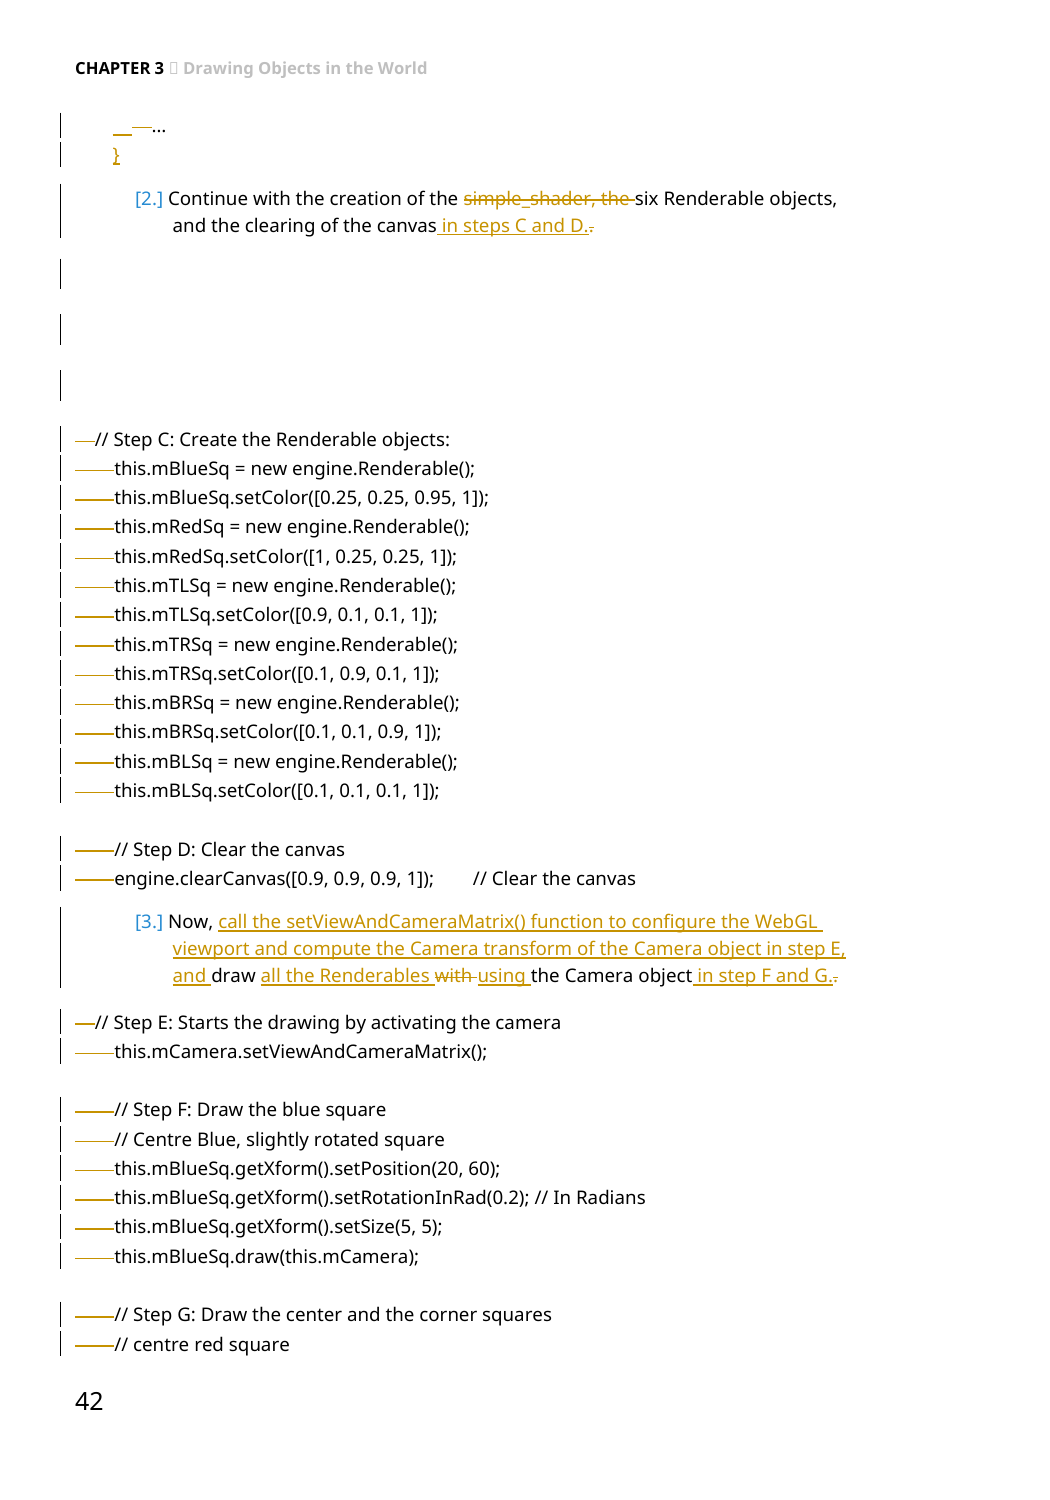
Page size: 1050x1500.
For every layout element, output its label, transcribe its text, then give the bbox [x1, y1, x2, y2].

text engine.clearCanvas([0.9, 0.9, 0.9, 1]); // Clear the canvas [75, 865, 937, 891]
text this.mTRSq.setColor([0.1, 0.9, 0.1, 1]); [75, 660, 937, 686]
text this.mTLSq.setColor([0.9, 0.1, 0.1, 1]); [75, 602, 937, 627]
text this.mBRSq = new engine.Renderable(); [75, 689, 937, 715]
text this.mBlueSq.getXform().setSize(5, 5); [75, 1214, 937, 1239]
text … [75, 112, 937, 138]
text this.mBlueSq = new engine.Renderable(); [75, 455, 937, 481]
text // Step D: Clear the canvas [75, 836, 937, 861]
text this.mCamera.setViewAndCameraMatrix(); [75, 1038, 937, 1064]
text // centre red square [75, 1331, 937, 1356]
text // Step E: Starts the drawing by activating the camera [75, 1009, 937, 1034]
text // Step G: Draw the center and the corner squares [75, 1302, 937, 1327]
text // Step F: Draw the blue square [75, 1097, 937, 1122]
text // Centre Blue, slightly rotated square [75, 1126, 937, 1152]
text this.mBlueSq.draw(this.mCamera); [75, 1243, 937, 1269]
list Continue with the creation of the six Renderable objects, and the clearing of the canvas [135, 183, 847, 238]
text this.mBLSq = new engine.Renderable(); [75, 748, 937, 773]
text this.mTRSq = new engine.Renderable(); [75, 631, 937, 656]
text this.mBlueSq.getXform().setPosition(20, 60); [75, 1155, 937, 1181]
text this.mBlueSq.getXform().setRotationInRad(0.2); // In Radians [75, 1184, 937, 1210]
text this.mBLSq.setColor([0.1, 0.1, 0.1, 1]); [75, 777, 937, 803]
text this.mBRSq.setColor([0.1, 0.1, 0.9, 1]); [75, 719, 937, 744]
text this.mRedSq.setColor([1, 0.25, 0.25, 1]); [75, 543, 937, 569]
text this.mRedSq = new engine.Renderable(); [75, 514, 937, 539]
list Now, draw the Camera object [135, 907, 847, 988]
text // Step C: Create the Renderable objects: [75, 426, 937, 452]
text this.mTLSq = new engine.Renderable(); [75, 572, 937, 598]
text this.mBlueSq.setColor([0.25, 0.25, 0.95, 1]); [75, 484, 937, 510]
